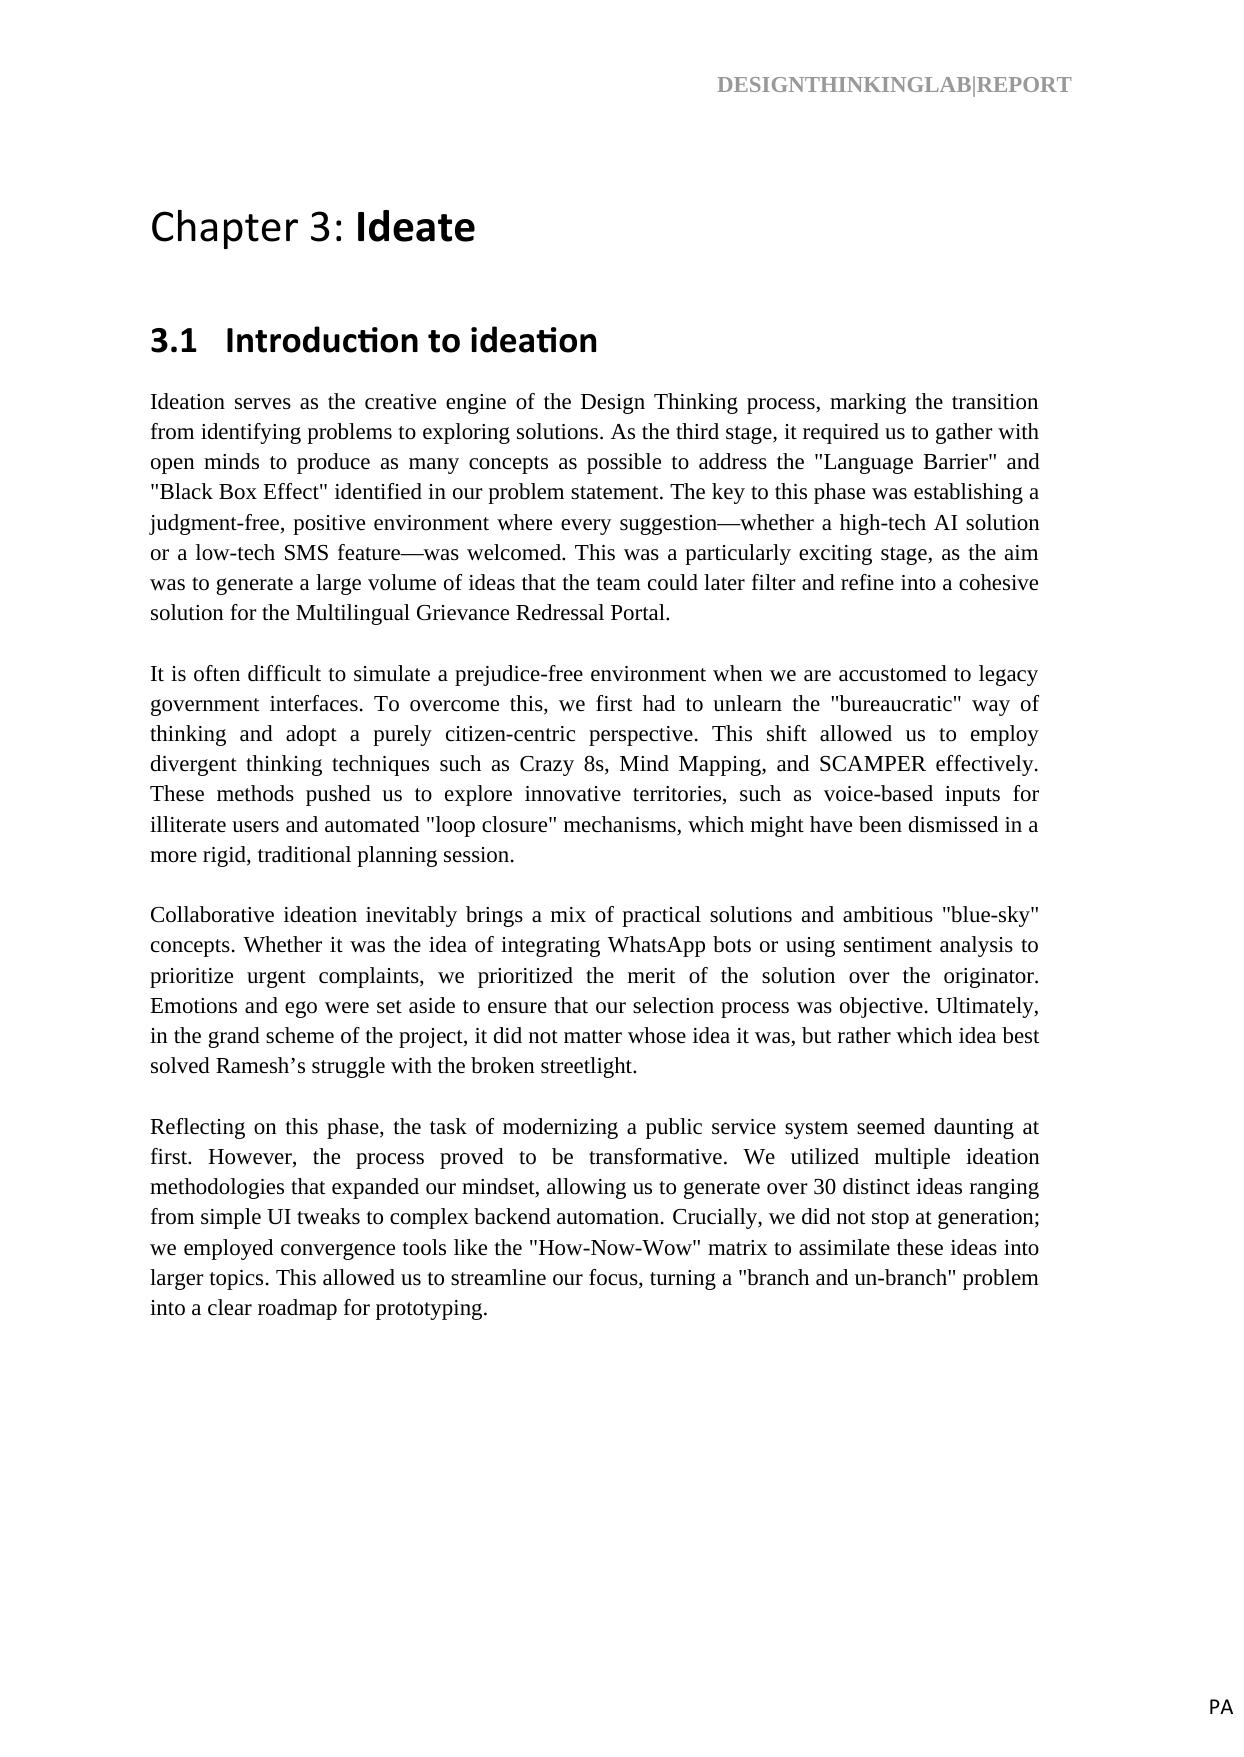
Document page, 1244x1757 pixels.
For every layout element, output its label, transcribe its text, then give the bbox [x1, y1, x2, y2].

subtitle Introduction to ideation [150, 316, 1229, 361]
text It is often difficult to simulate a prejudice-free environment when we are accustomed to legacy government interfaces. To overcome this, we first had to unlearn the "bureaucratic" way of thinking and adopt a purely citizen-centric perspective. This shift allowed us to employ divergent thinking techniques such as Crazy 8s, Mind Mapping, and SCAMPER effectively. These methods pushed us to explore innovative territories, such as voice-based inputs for illiterate users and automated "loop closure" mechanisms, which might have been dismissed in a more rigid, traditional planning session. [150, 660, 1041, 867]
text Chapter 3: Ideate [150, 197, 1229, 253]
text Collaborative ideation inevitably brings a mix of practical solutions and ambitious "blue-sky" concepts. Whether it was the idea of integrating WhatsApp bots or using sentiment analysis to prioritize urgent complaints, we prioritized the merit of the solution over the originator. Emotions and ego were set aside to ensure that our selection process was objective. Ultimately, in the grand scheme of the project, it did not matter whose idea it was, but rather which idea best solved Ramesh’s struggle with the broken streetlight. [150, 901, 1041, 1079]
text Reflecting on this phase, the task of modernizing a public service system seemed daunting at first. However, the process proved to be transformative. We utilized multiple ideation methodologies that expanded our mindset, allowing us to generate over 30 distinct ideas ranging from simple UI tweaks to complex backend automation. Crucially, we did not stop at generation; we employed convergence tools like the "How-Now-Wow" matrix to assimilate these ideas into larger topics. This allowed us to streamline our focus, turning a "branch and un-branch" problem into a clear roadmap for prototyping. [150, 1113, 1041, 1320]
text Ideation serves as the creative engine of the Design Thinking process, marking the transition from identifying problems to exploring solutions. As the third stage, it required us to gather with open minds to produce as many concepts as possible to address the "Language Barrier" and "Black Box Effect" identified in our problem statement. The key to this phase was establishing a judgment-free, positive environment where every suggestion—whether a high-tech AI solution or a low-tech SMS feature—was welcomed. This was a particularly exciting stage, as the aim was to generate a large volume of ideas that the team could later filter and refine into a cohesive solution for the Multilingual Grievance Redressal Portal. [150, 388, 1041, 626]
